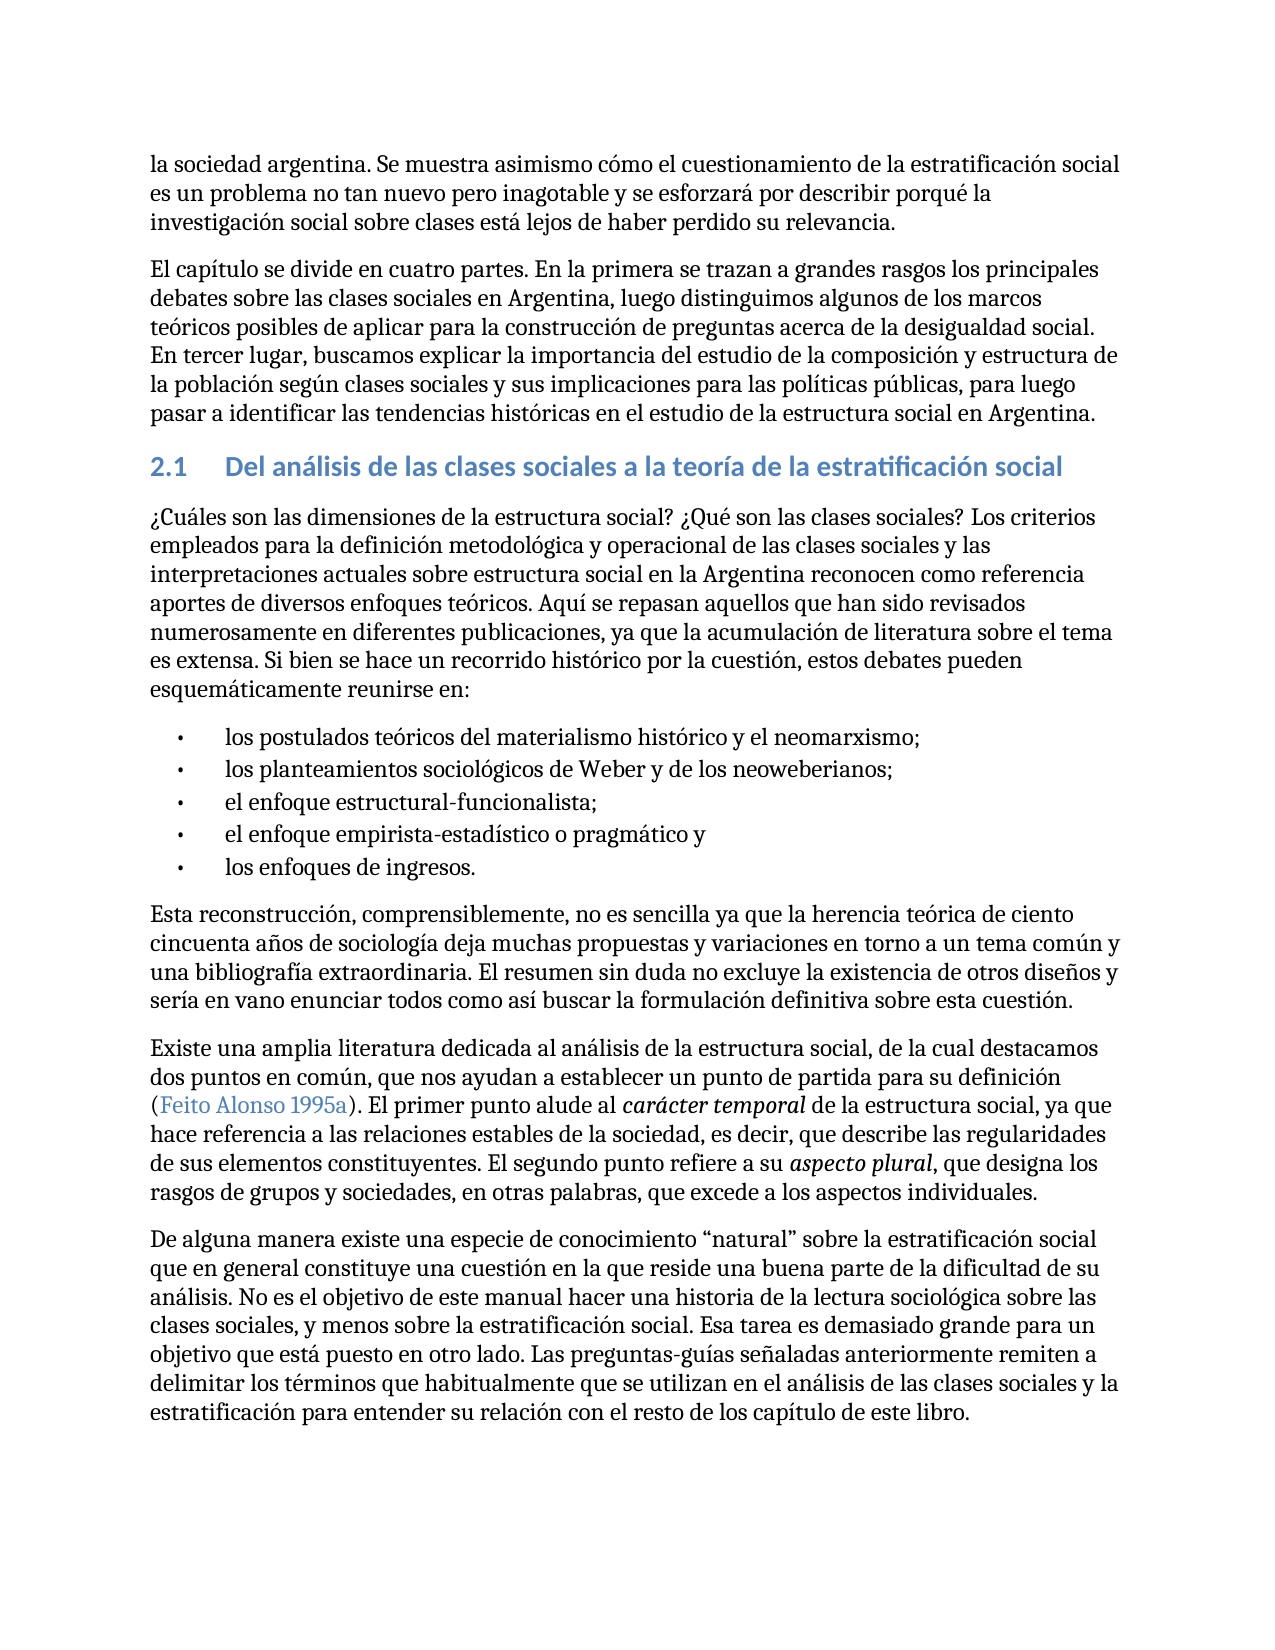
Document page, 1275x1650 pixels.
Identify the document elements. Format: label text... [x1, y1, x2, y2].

text De alguna manera existe una especie de conocimiento “natural” sobre la estratificación social que en general constituye una cuestión en la que reside una buena parte de la dificultad de su análisis. No es el objetivo de este manual hacer una historia de la lectura sociológica sobre las clases sociales, y menos sobre la estratificación social. Esa tarea es demasiado grande para un objetivo que está puesto en otro lado. Las preguntas-guías señaladas anteriormente remiten a delimitar los términos que habitualmente que se utilizan en el análisis de las clases sociales y la estratificación para entender su relación con el resto de los capítulo de este libro. [150, 1225, 1125, 1426]
list los planteamientos sociológicos de Weber y de los neoweberianos; [175, 755, 1125, 784]
list el enfoque empirista-estadístico o pragmático y [175, 820, 1125, 849]
list los enfoques de ingresos. [175, 853, 1125, 881]
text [150, 150, 1125, 236]
list los postulados teóricos del materialismo histórico y el neomarxismo; [175, 723, 1125, 751]
text Esta reconstrucción, comprensiblemente, no es sencilla ya que la herencia teórica de ciento cincuenta años de sociología deja muchas propuestas y variaciones en torno a un tema común y una bibliografía extraordinaria. El resumen sin duda no excluye la existencia de otros diseños y sería en vano enunciar todos como así buscar la formulación definitiva sobre esta cuestión. [150, 900, 1125, 1015]
subtitle 2.1 Del análisis de las clases sociales a la teoría de la estratificación social [150, 448, 1125, 484]
text ¿Cuáles son las dimensiones de la estructura social? ¿Qué son las clases sociales? Los criterios empleados para la definición metodológica y operacional de las clases sociales y las interpretaciones actuales sobre estructura social en la Argentina reconocen como referencia aportes de diversos enfoques teóricos. Aquí se repasan aquellos que han sido revisados numerosamente en diferentes publicaciones, ya que la acumulación de literatura sobre el tema es extensa. Si bien se hace un recorrido histórico por la cuestión, estos debates pueden esquemáticamente reunirse en: [150, 503, 1125, 704]
text Existe una amplia literatura dedicada al análisis de la estructura social, de la cual destacamos dos puntos en común, que nos ayudan a establecer un punto de partida para su definición (Feito Alonso 1995a). El primer punto alude al carácter temporal de la estructura social, ya que hace referencia a las relaciones estables de la sociedad, es decir, que describe las regularidades de sus elementos constituyentes. El segundo punto refiere a su aspecto plural, que designa los rasgos de grupos y sociedades, en otras palabras, que excede a los aspectos individuales. [150, 1034, 1125, 1206]
text El capítulo se divide en cuatro partes. En la primera se trazan a grandes rasgos los principales debates sobre las clases sociales en Argentina, luego distinguimos algunos de los marcos teóricos posibles de aplicar para la construcción de preguntas acerca de la desigualdad social. En tercer lugar, buscamos explicar la importancia del estudio de la composición y estructura de la población según clases sociales y sus implicaciones para las políticas públicas, para luego pasar a identificar las tendencias históricas en el estudio de la estructura social en Argentina. [150, 255, 1125, 427]
list el enfoque estructural-funcionalista; [175, 788, 1125, 816]
